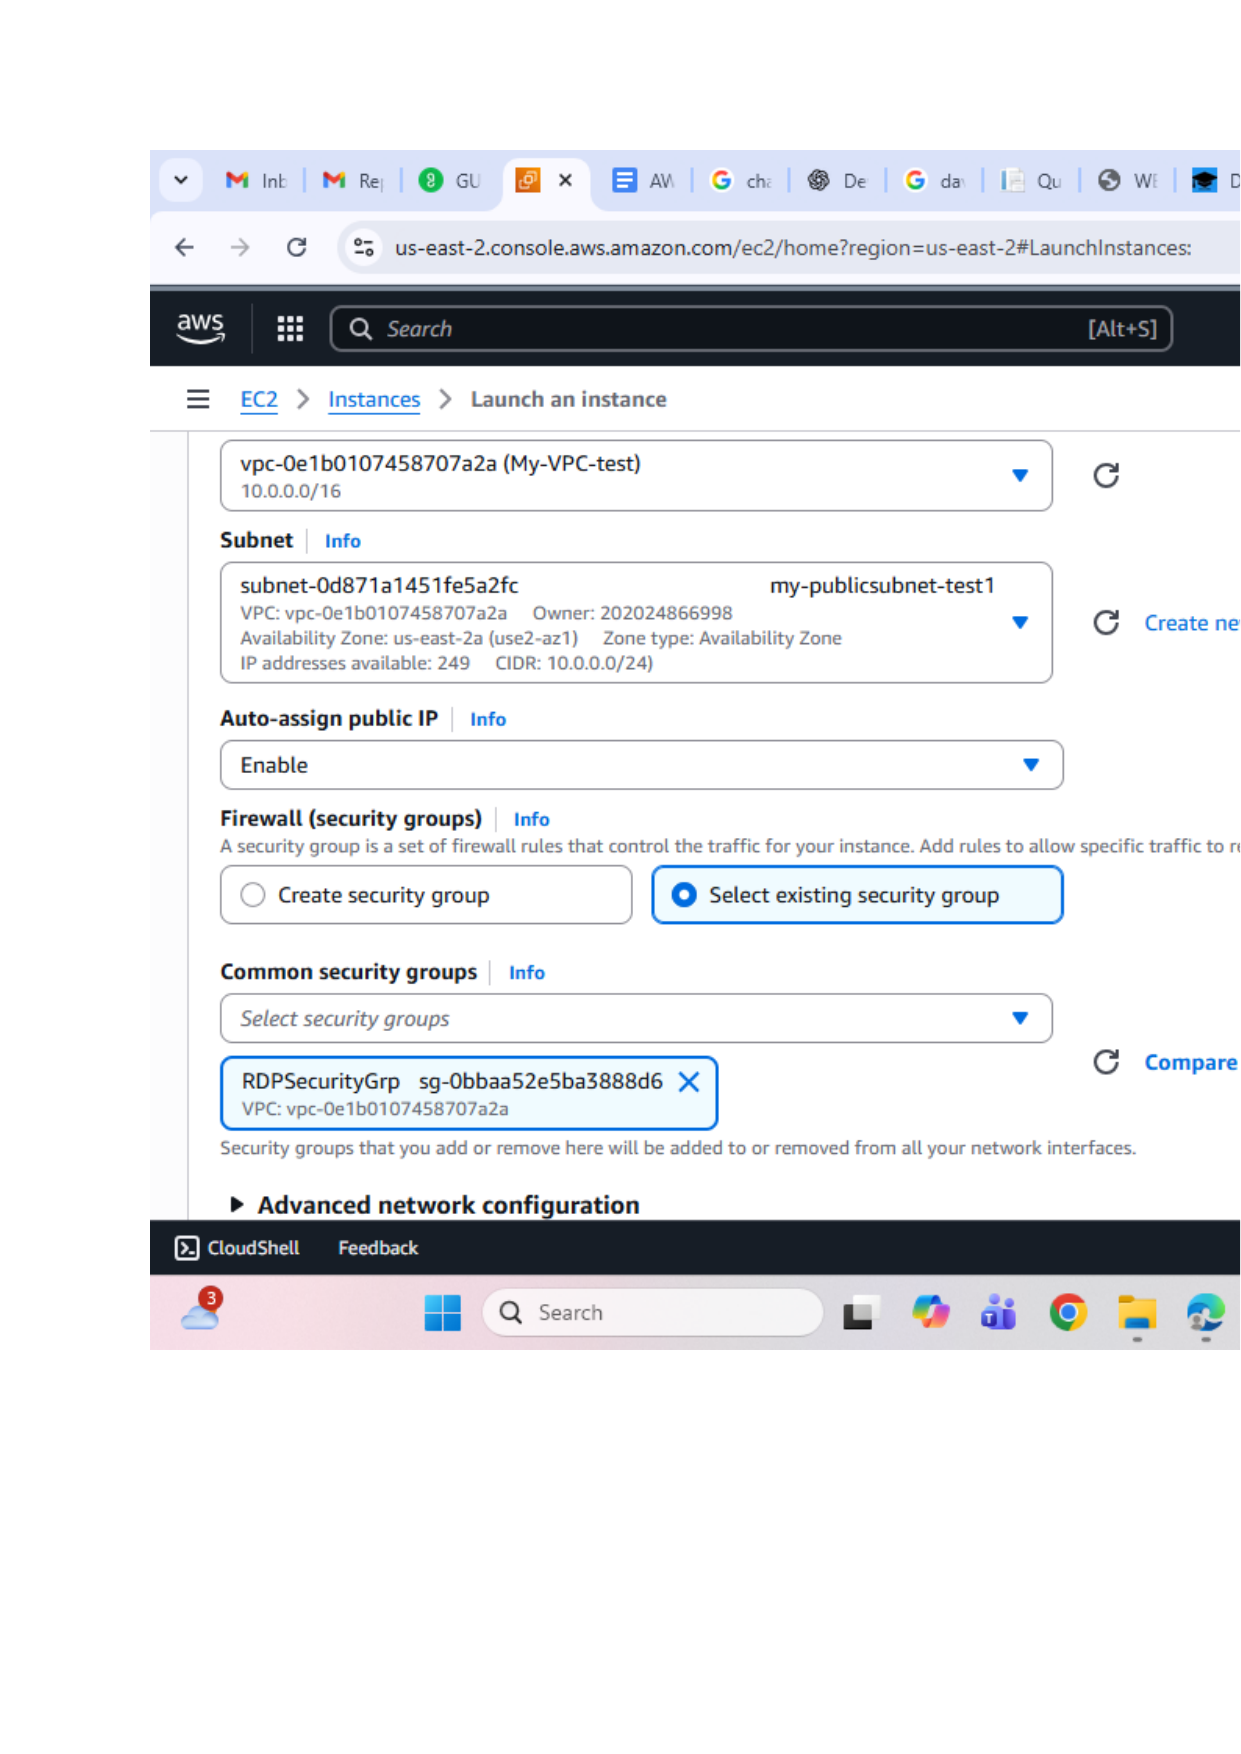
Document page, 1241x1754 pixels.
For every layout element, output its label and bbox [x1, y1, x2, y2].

picture [150, 150, 1241, 1350]
